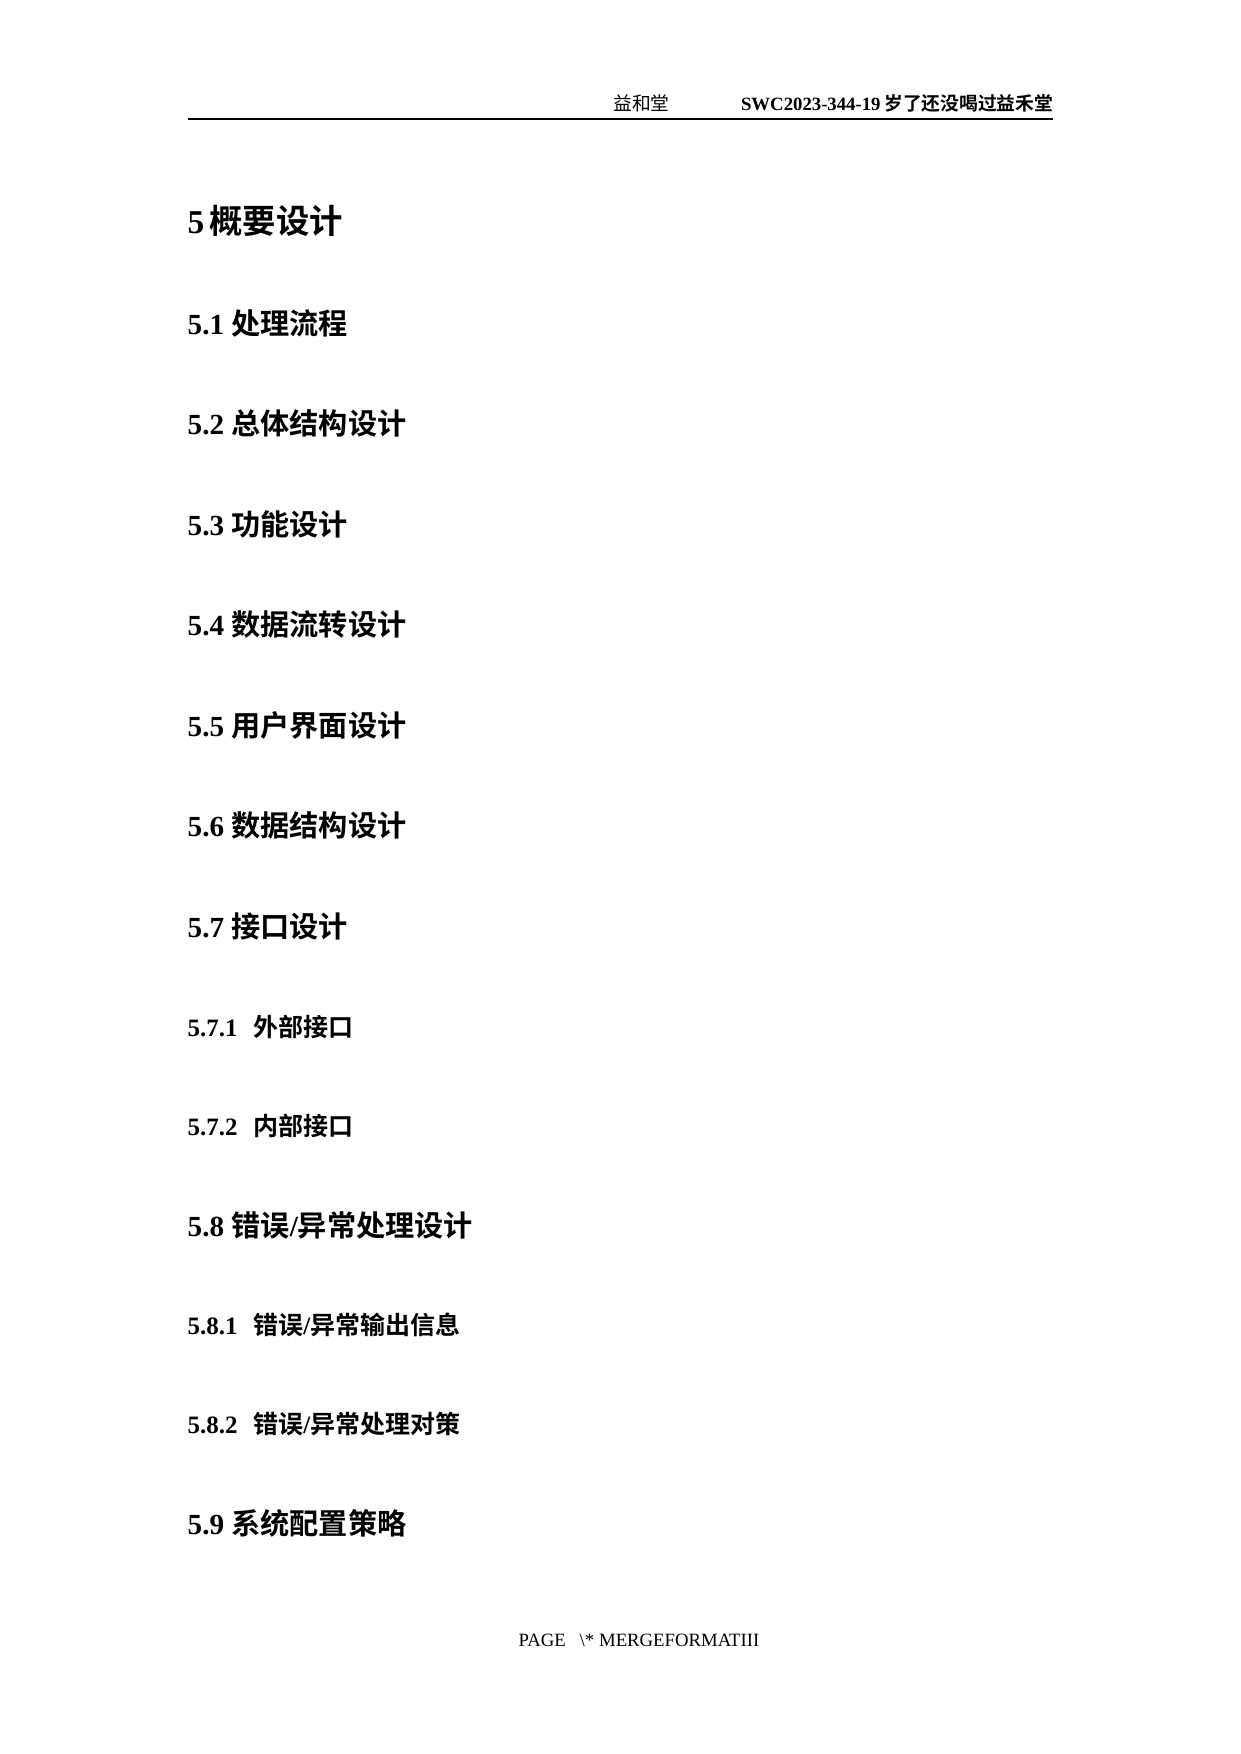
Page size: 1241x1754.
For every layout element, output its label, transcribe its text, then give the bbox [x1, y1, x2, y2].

subtitle 接口设计 [187, 892, 1053, 957]
subtitle 数据流转设计 [187, 591, 1053, 656]
subtitle 数据结构设计 [187, 792, 1053, 857]
subtitle 功能设计 [187, 490, 1053, 555]
subtitle 外部接口 [187, 993, 1053, 1058]
subtitle 错误/异常处理对策 [187, 1390, 1053, 1455]
subtitle 系统配置策略 [187, 1489, 1053, 1554]
subtitle 用户界面设计 [187, 691, 1053, 756]
subtitle 总体结构设计 [187, 389, 1053, 454]
subtitle 内部接口 [187, 1092, 1053, 1157]
subtitle 错误/异常处理设计 [187, 1191, 1053, 1256]
subtitle 概要设计 [187, 187, 1053, 252]
subtitle 处理流程 [187, 289, 1053, 354]
subtitle 错误/异常输出信息 [187, 1291, 1053, 1356]
